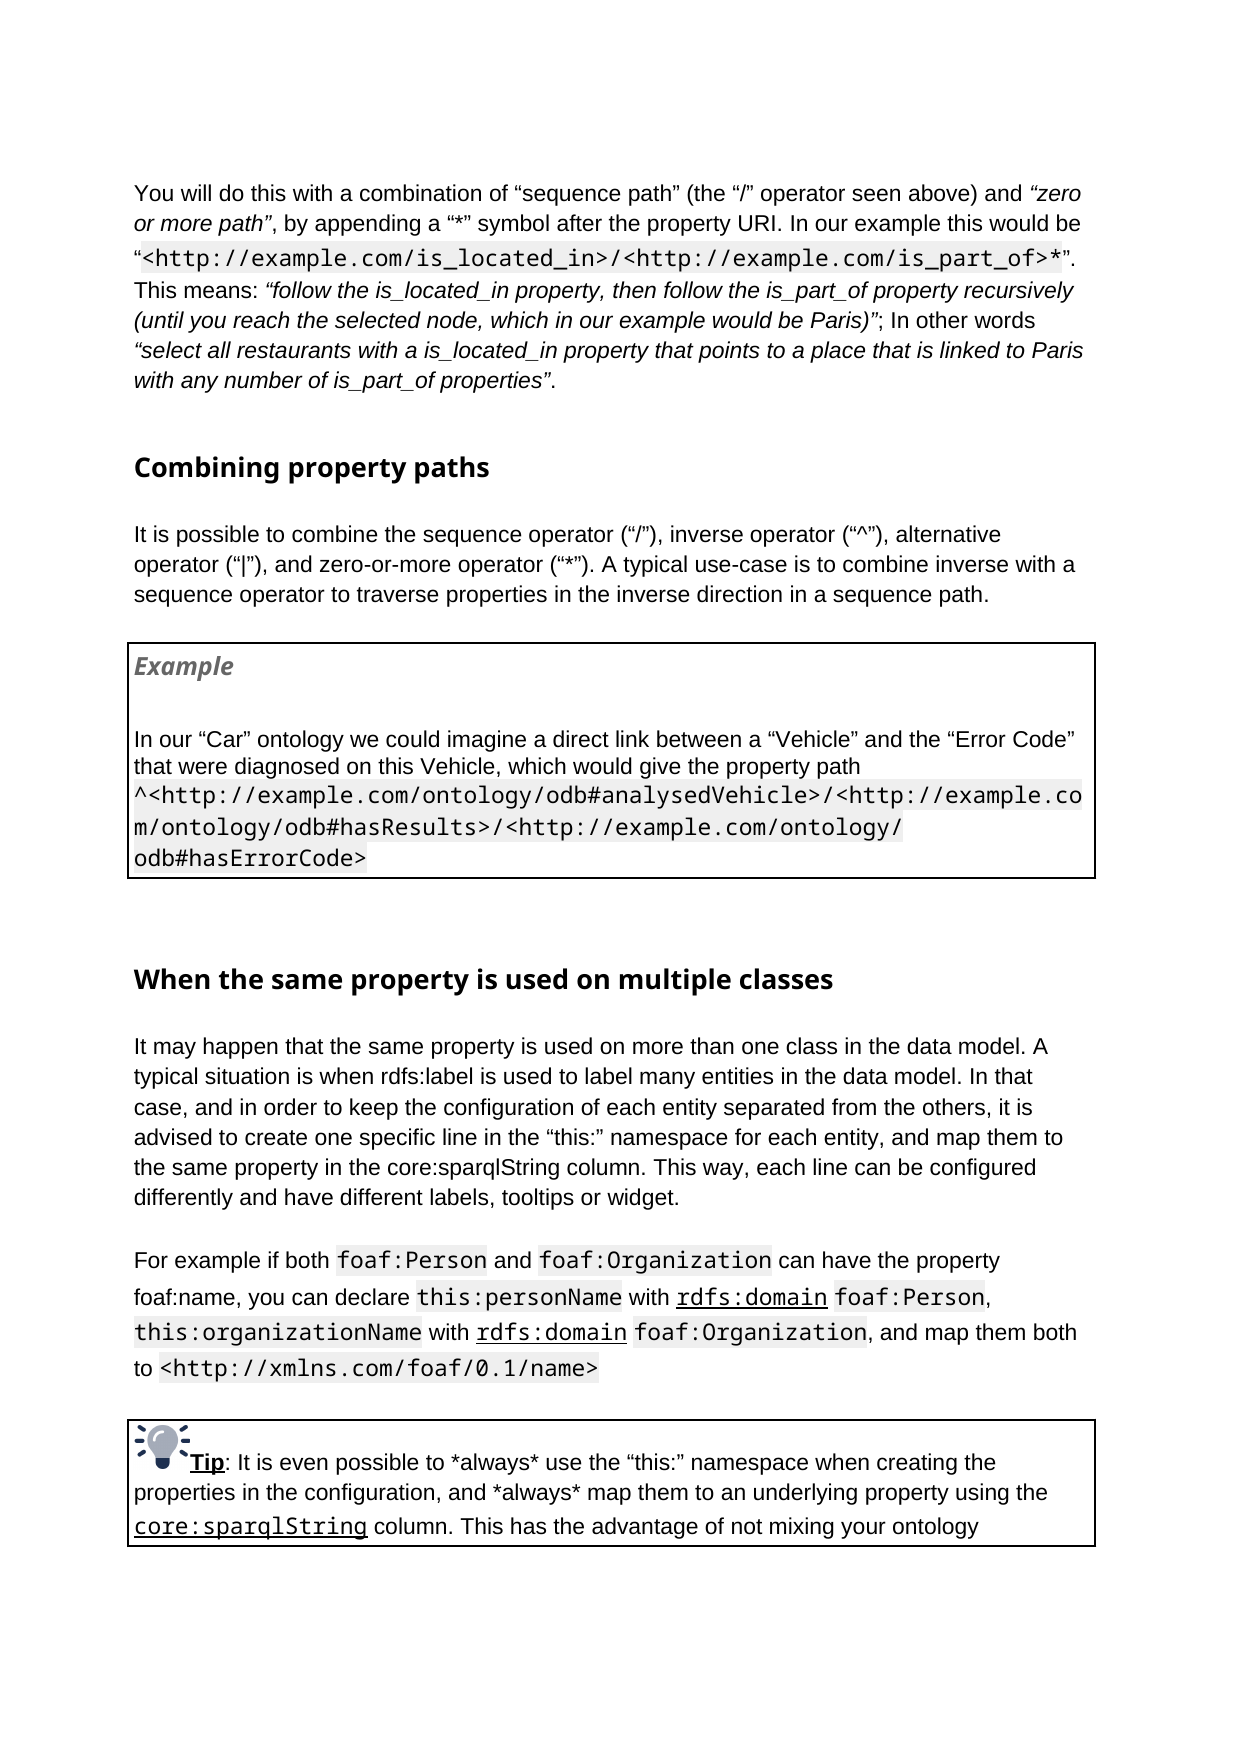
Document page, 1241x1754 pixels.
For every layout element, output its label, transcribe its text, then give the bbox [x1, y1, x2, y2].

text You will do this with a combination of “sequence path” (the “/” operator seen above) and “zero or more path”, by appending a “*” symbol after the property URI. In our example this would be “<http://example.com/is_located_in>/<http://example.com/is_part_of>*”. This means: “follow the is_located_in property, then follow the is_part_of property recursively (until you reach the selected node, which in our example would be Paris)”; In other words “select all restaurants with a is_located_in property that points to a place that is linked to Paris with any number of is_part_of properties”. [133, 180, 1090, 393]
text It is possible to combine the sequence operator (“/”), inverse operator (“^”), alternative operator (“|”), and zero-or-more operator (“*”). A typical use-case is to combine inverse with a sequence operator to traverse properties in the inverse direction in a sequence path. [133, 521, 1090, 608]
subtitle Combining property paths [133, 448, 1090, 485]
text Example [129, 644, 1094, 682]
subtitle When the same property is used on multiple classes [133, 960, 1090, 997]
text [129, 1421, 1094, 1545]
text In our “Car” ontology we could imagine a direct link between a “Vehicle” and the “Error Code” that were diagnosed on this Vehicle, which would give the property path ^<http://example.com/ontology/odb#analysedVehicle>/<http://example.com/ontology/odb#hasResults>/<http://example.com/ontology/odb#hasErrorCode> [129, 720, 1094, 877]
text For example if both foaf:Person and foaf:Organization can have the property foaf:name, you can declare this:personName with rdfs:domain foaf:Person, this:organizationName with rdfs:domain foaf:Organization, and map them both to <http://xmlns.com/foaf/0.1/name> [133, 1244, 1090, 1383]
picture [133, 1424, 190, 1470]
text It may happen that the same property is used on more than one class in the data model. A typical situation is when rdfs:label is used to label many entities in the data model. In that case, and in order to keep the configuration of each entity separated from the others, it is advised to create one specific line in the “this:” namespace for each entity, and map them to the same property in the core:sparqlString column. This way, each line can be configured differently and have different labels, tooltips or widget. [133, 1033, 1090, 1210]
